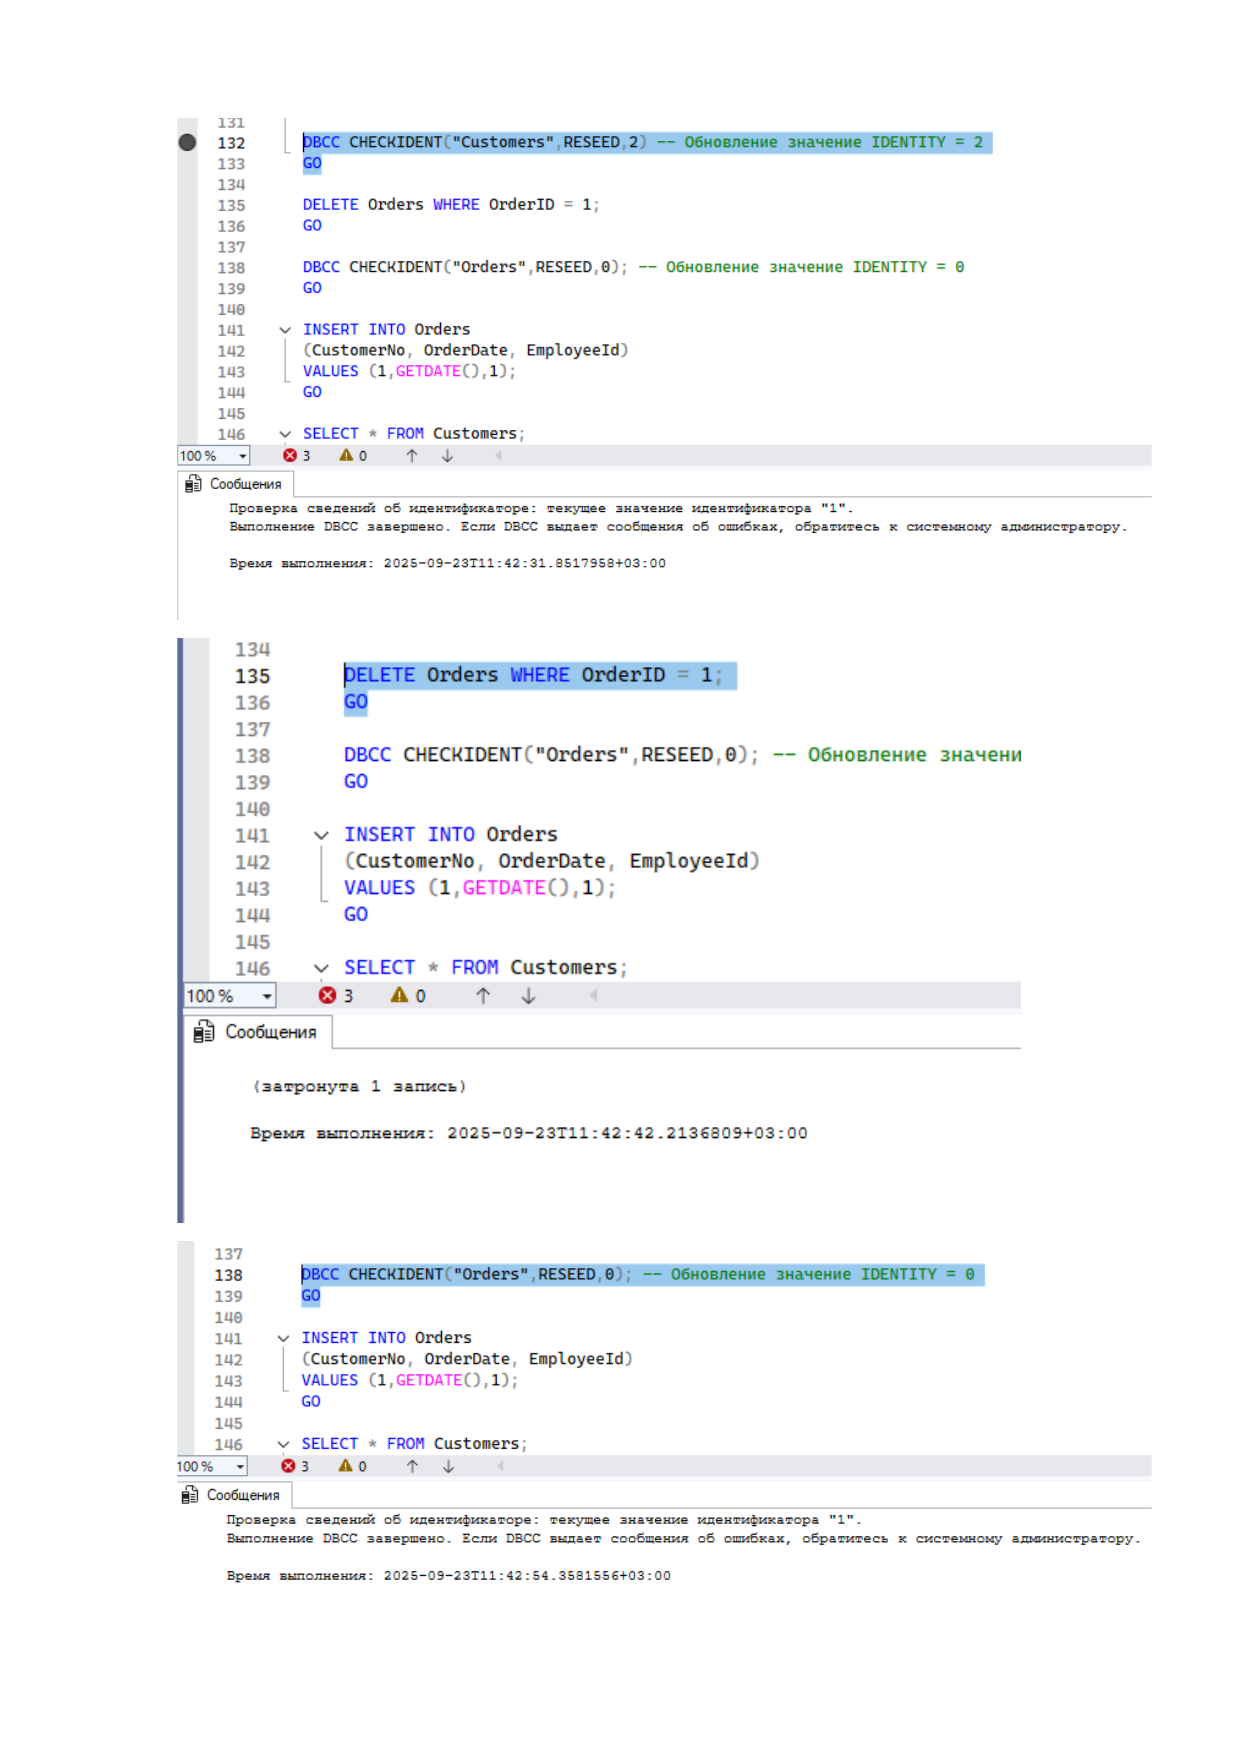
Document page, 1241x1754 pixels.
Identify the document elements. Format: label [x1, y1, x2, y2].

picture [177, 638, 1021, 1223]
picture [177, 118, 1152, 620]
picture [177, 1241, 1152, 1631]
